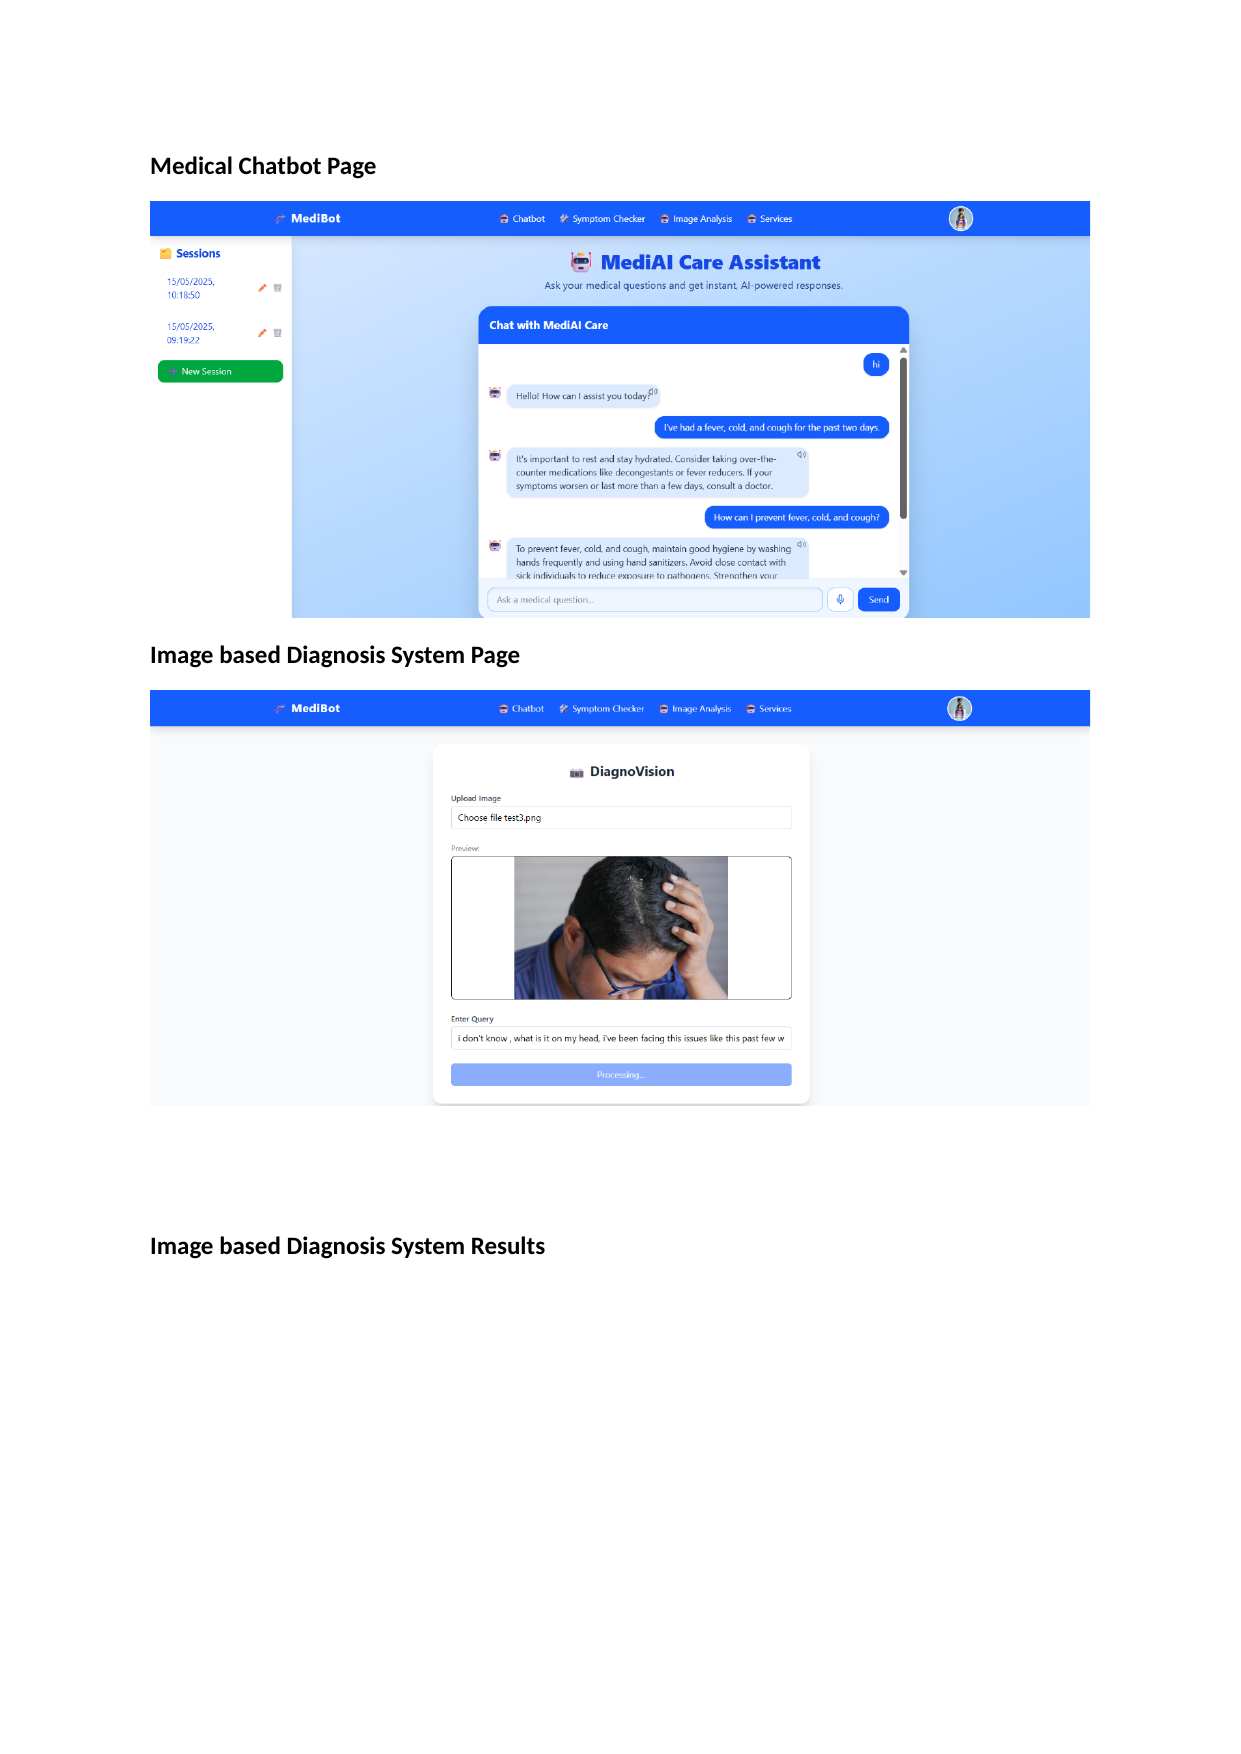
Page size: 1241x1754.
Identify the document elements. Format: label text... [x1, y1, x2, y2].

text Image based Diagnosis System Page [150, 639, 1090, 669]
text Image based Diagnosis System Results [150, 1230, 1090, 1261]
picture [150, 201, 1091, 618]
picture [150, 690, 1091, 1106]
text Medical Chatbot Page [150, 150, 1090, 181]
